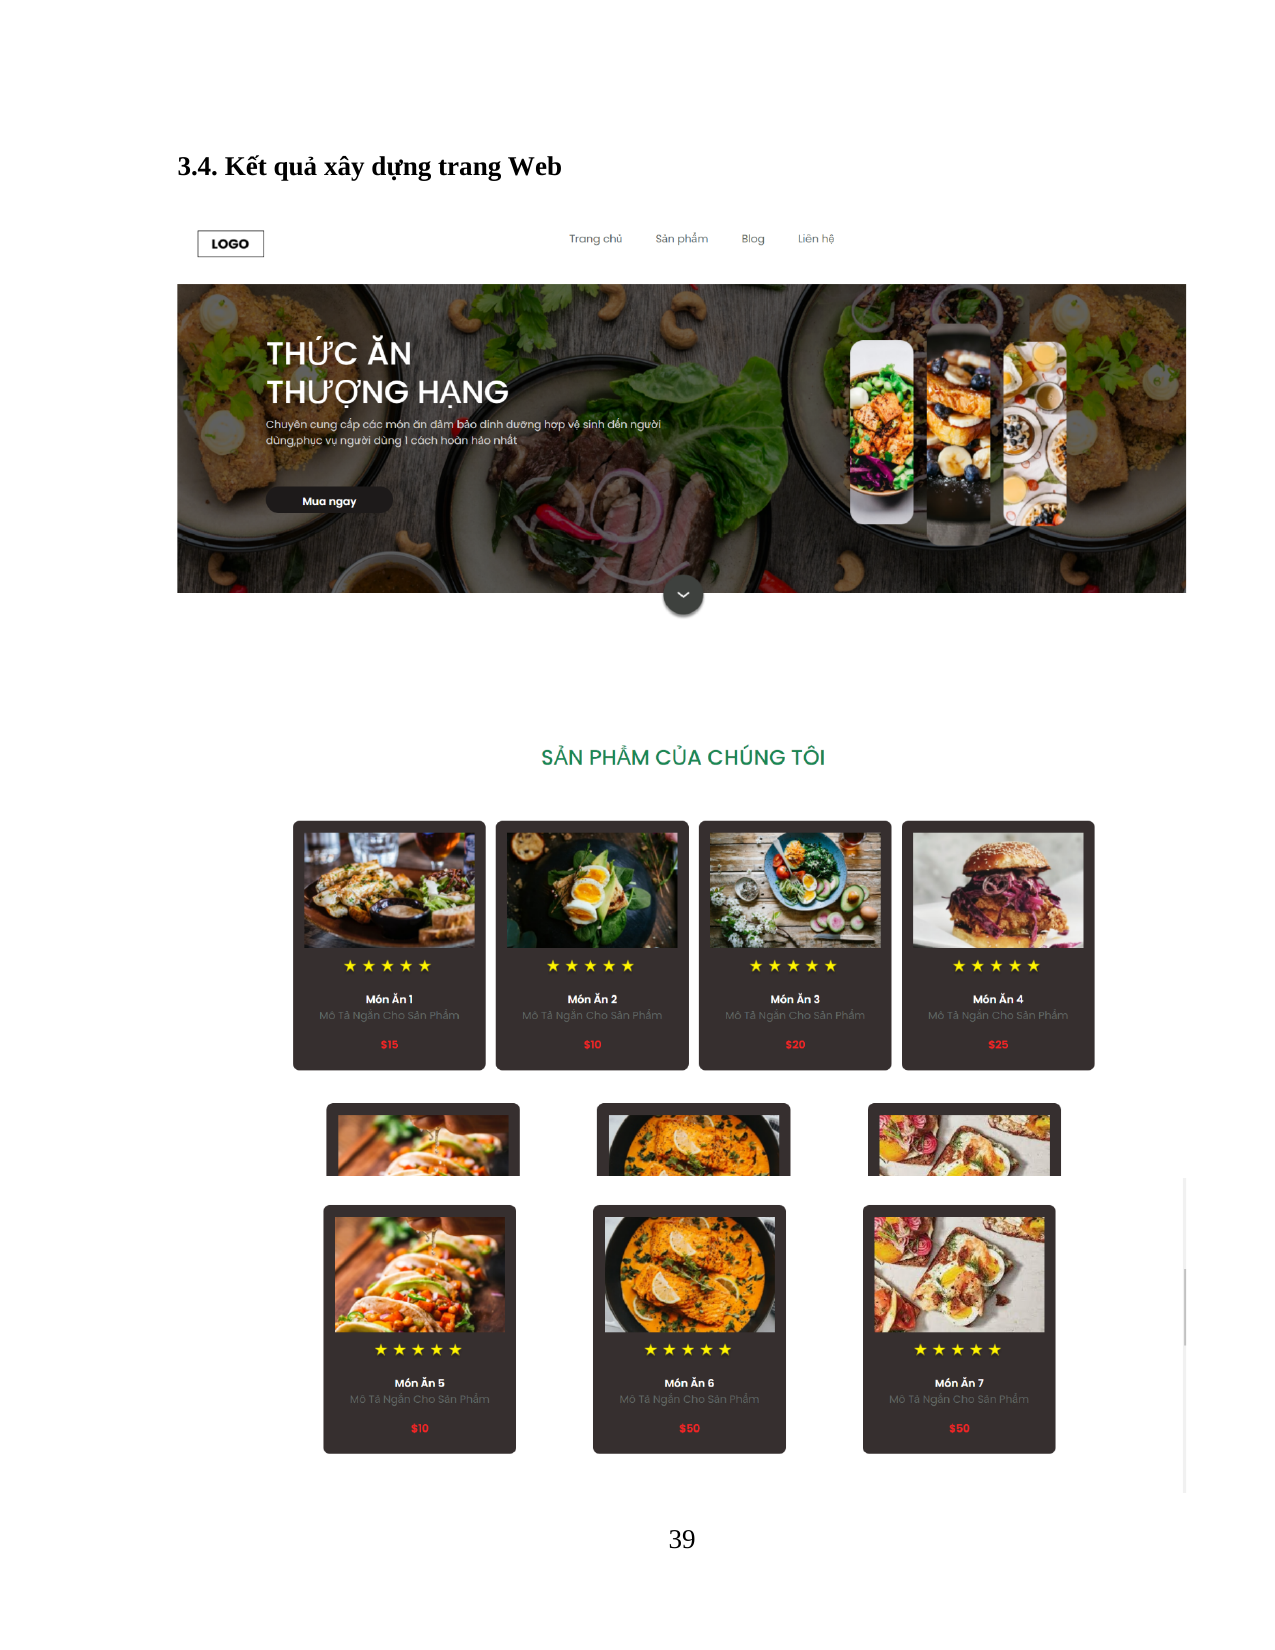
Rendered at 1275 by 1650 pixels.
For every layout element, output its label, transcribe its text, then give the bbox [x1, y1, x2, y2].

picture [177, 1178, 1187, 1493]
picture [177, 693, 1187, 1176]
subtitle 3.4. Kết quả xây dựng trang Web [177, 151, 1186, 182]
picture [177, 209, 1187, 692]
